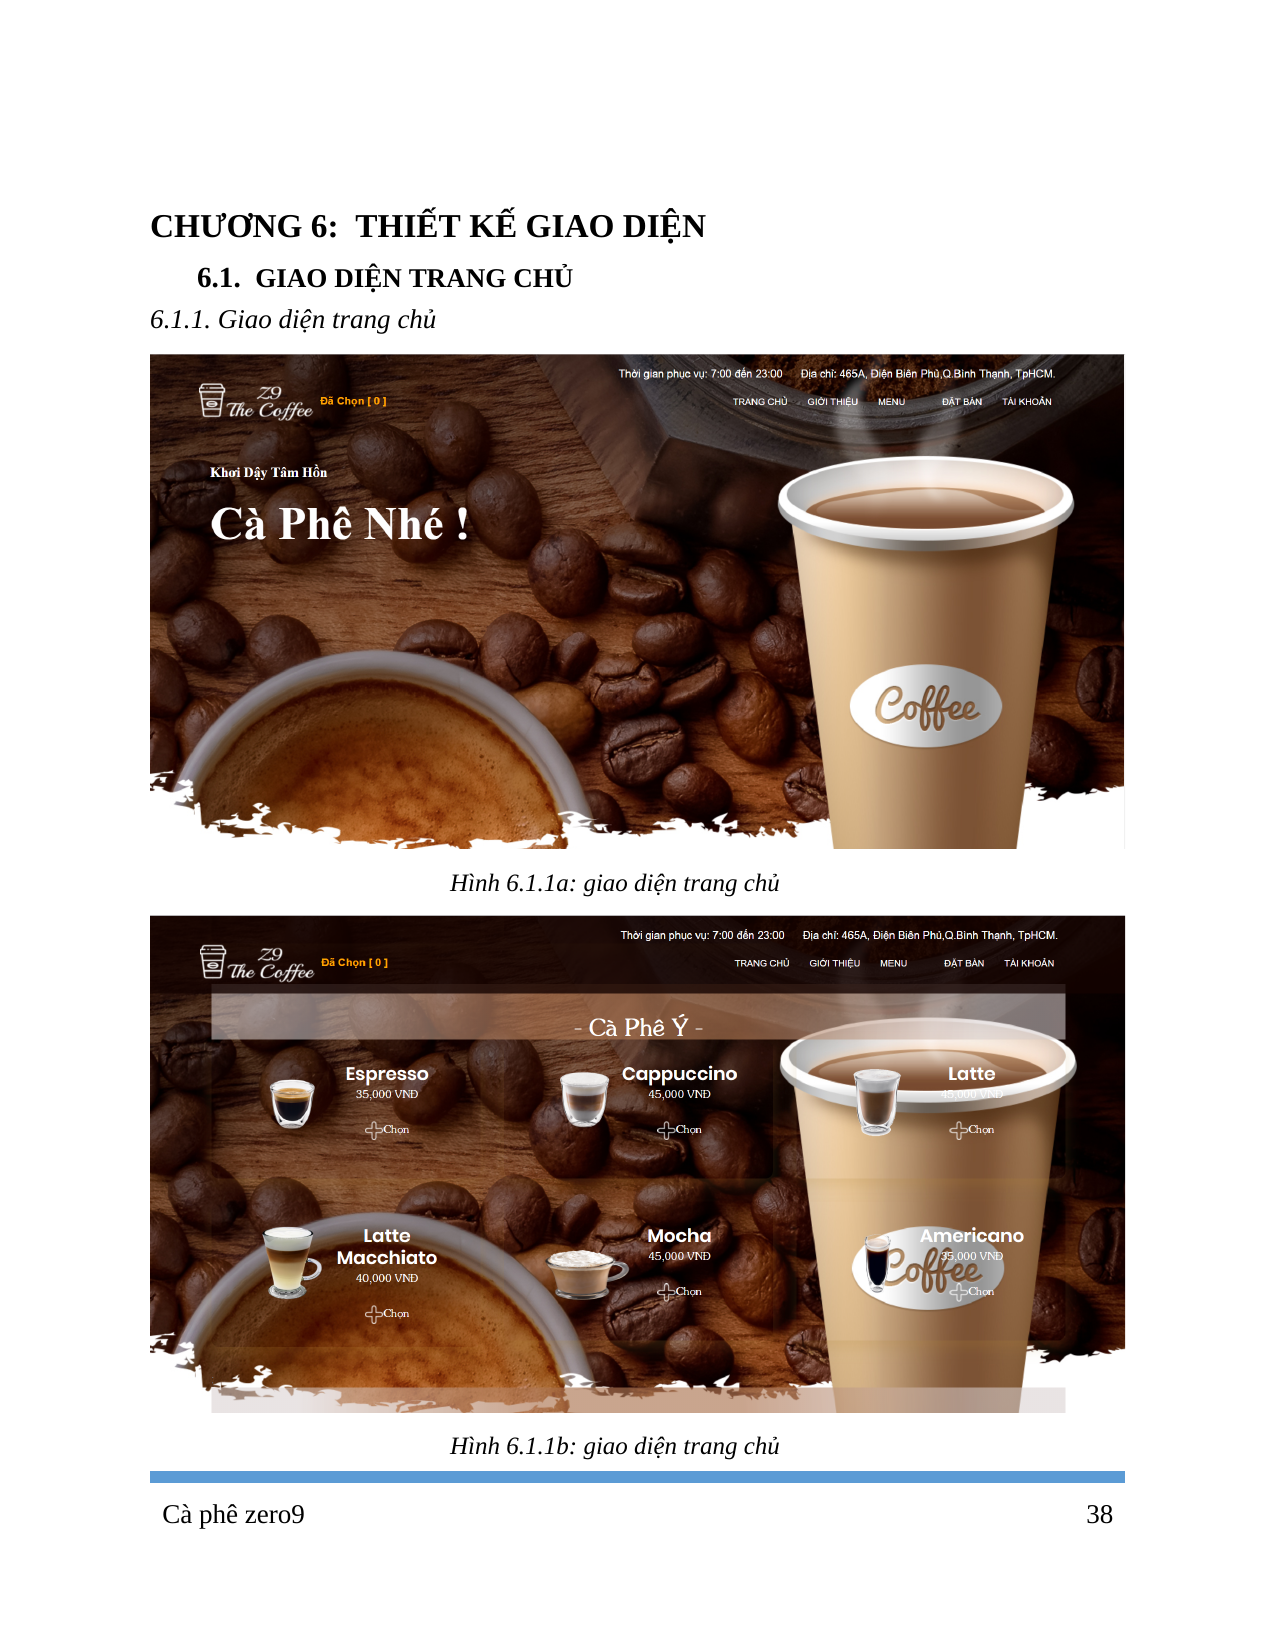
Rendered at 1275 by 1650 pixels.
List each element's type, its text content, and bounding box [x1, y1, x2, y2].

subtitle THIẾT KẾ GIAO DIỆN [150, 206, 1125, 244]
text Hình 6.1.1a: giao diện trang chủ [150, 868, 1125, 896]
subtitle GIAO DIỆN TRANG CHỦ [197, 260, 1125, 293]
picture [150, 353, 1125, 849]
text Hình 6.1.1b: giao diện trang chủ [150, 1431, 1125, 1460]
text 6.1.1. Giao diện trang chủ [150, 303, 1125, 335]
picture [150, 915, 1125, 1413]
